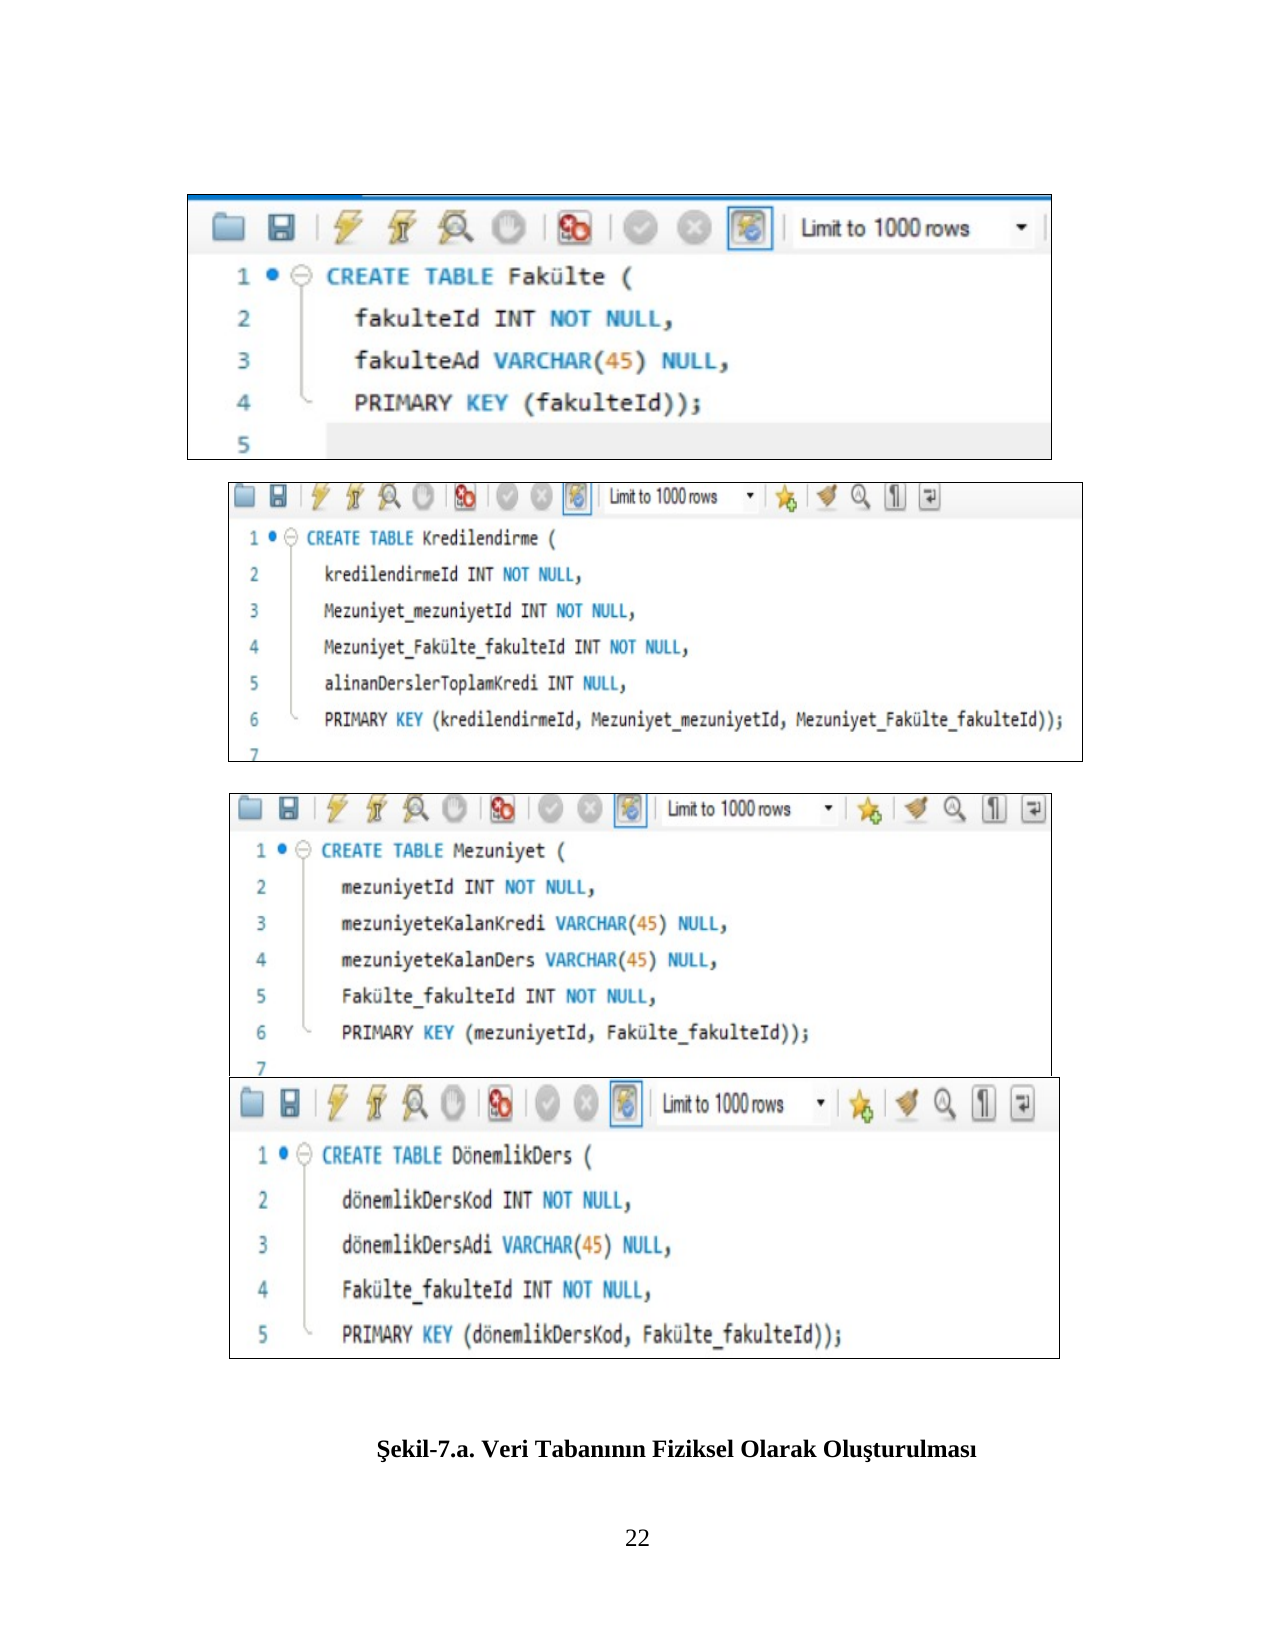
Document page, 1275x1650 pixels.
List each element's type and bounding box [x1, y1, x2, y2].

picture [229, 794, 1060, 1077]
picture [230, 1078, 1059, 1358]
picture [229, 483, 1082, 761]
picture [188, 195, 1051, 459]
